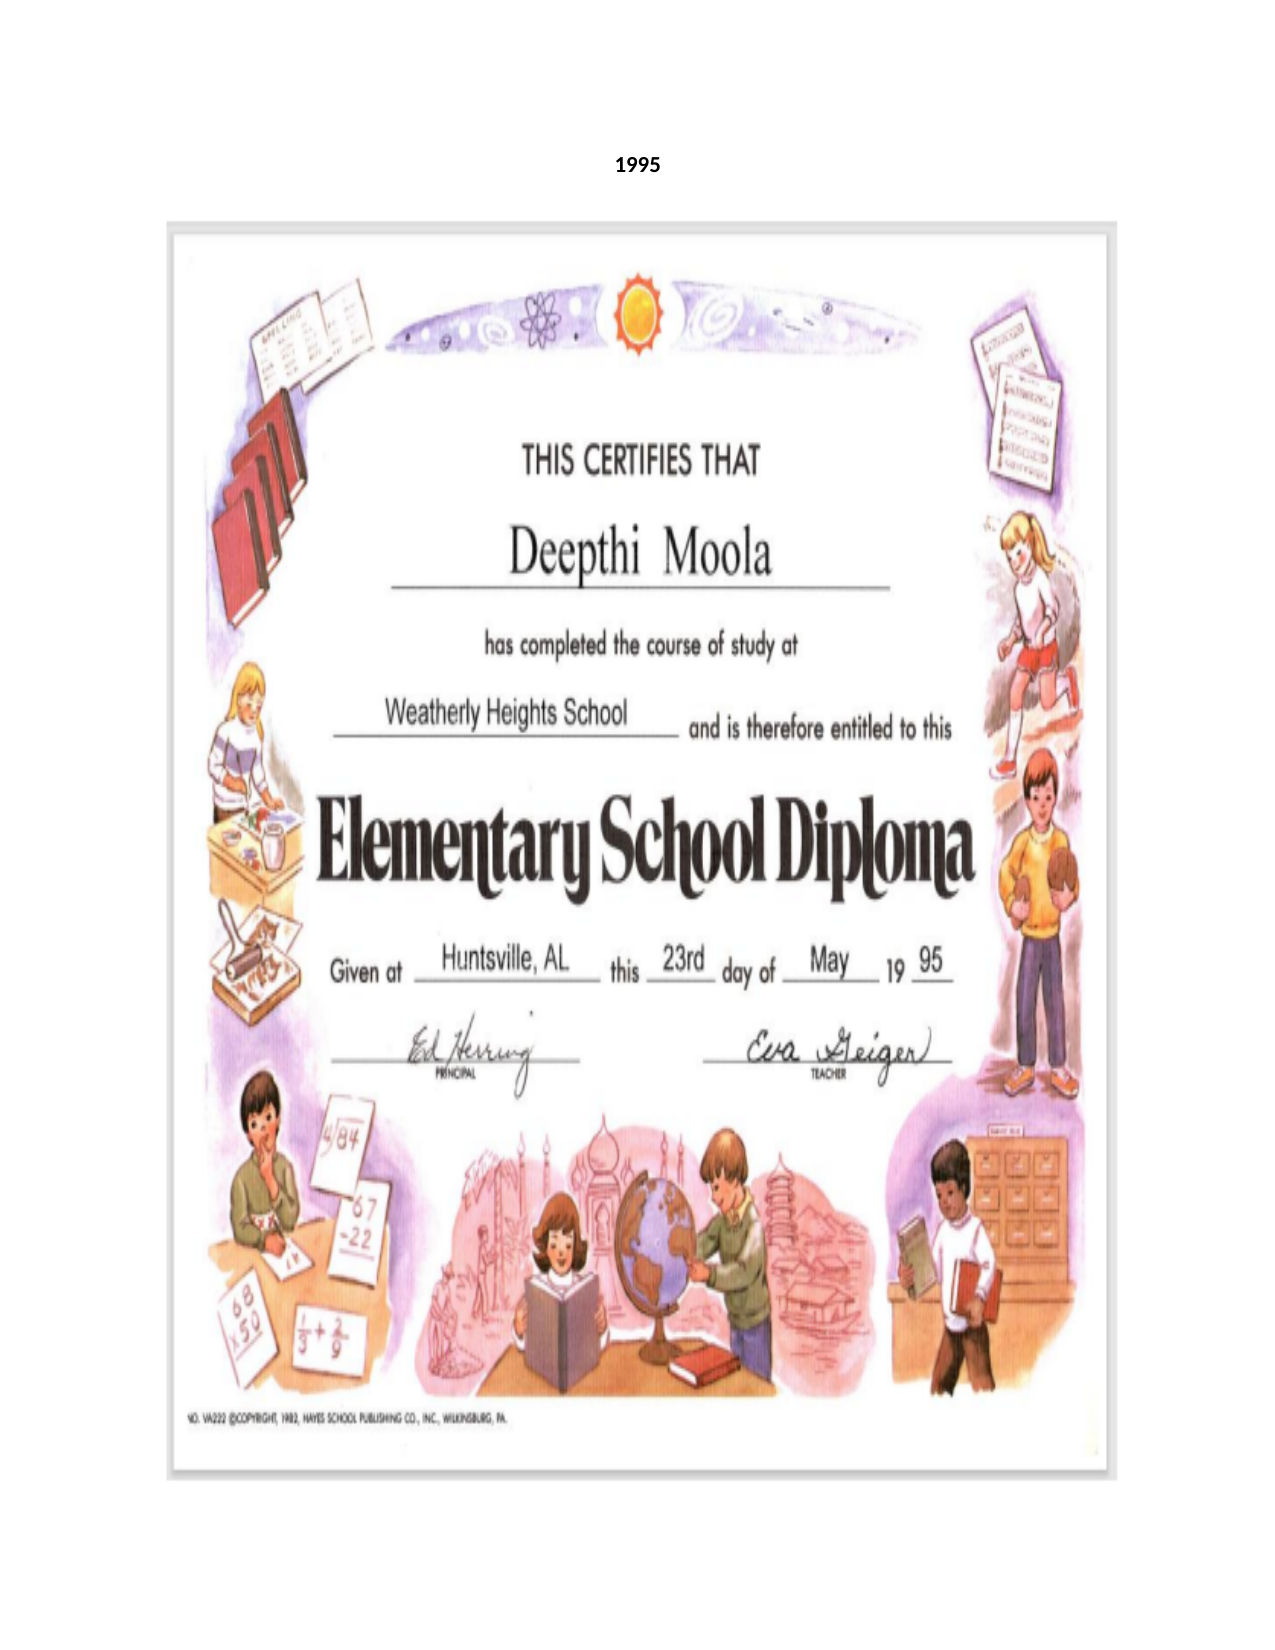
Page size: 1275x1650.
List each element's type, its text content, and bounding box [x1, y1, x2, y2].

text 1995 [150, 150, 1125, 178]
picture [150, 196, 1125, 1489]
